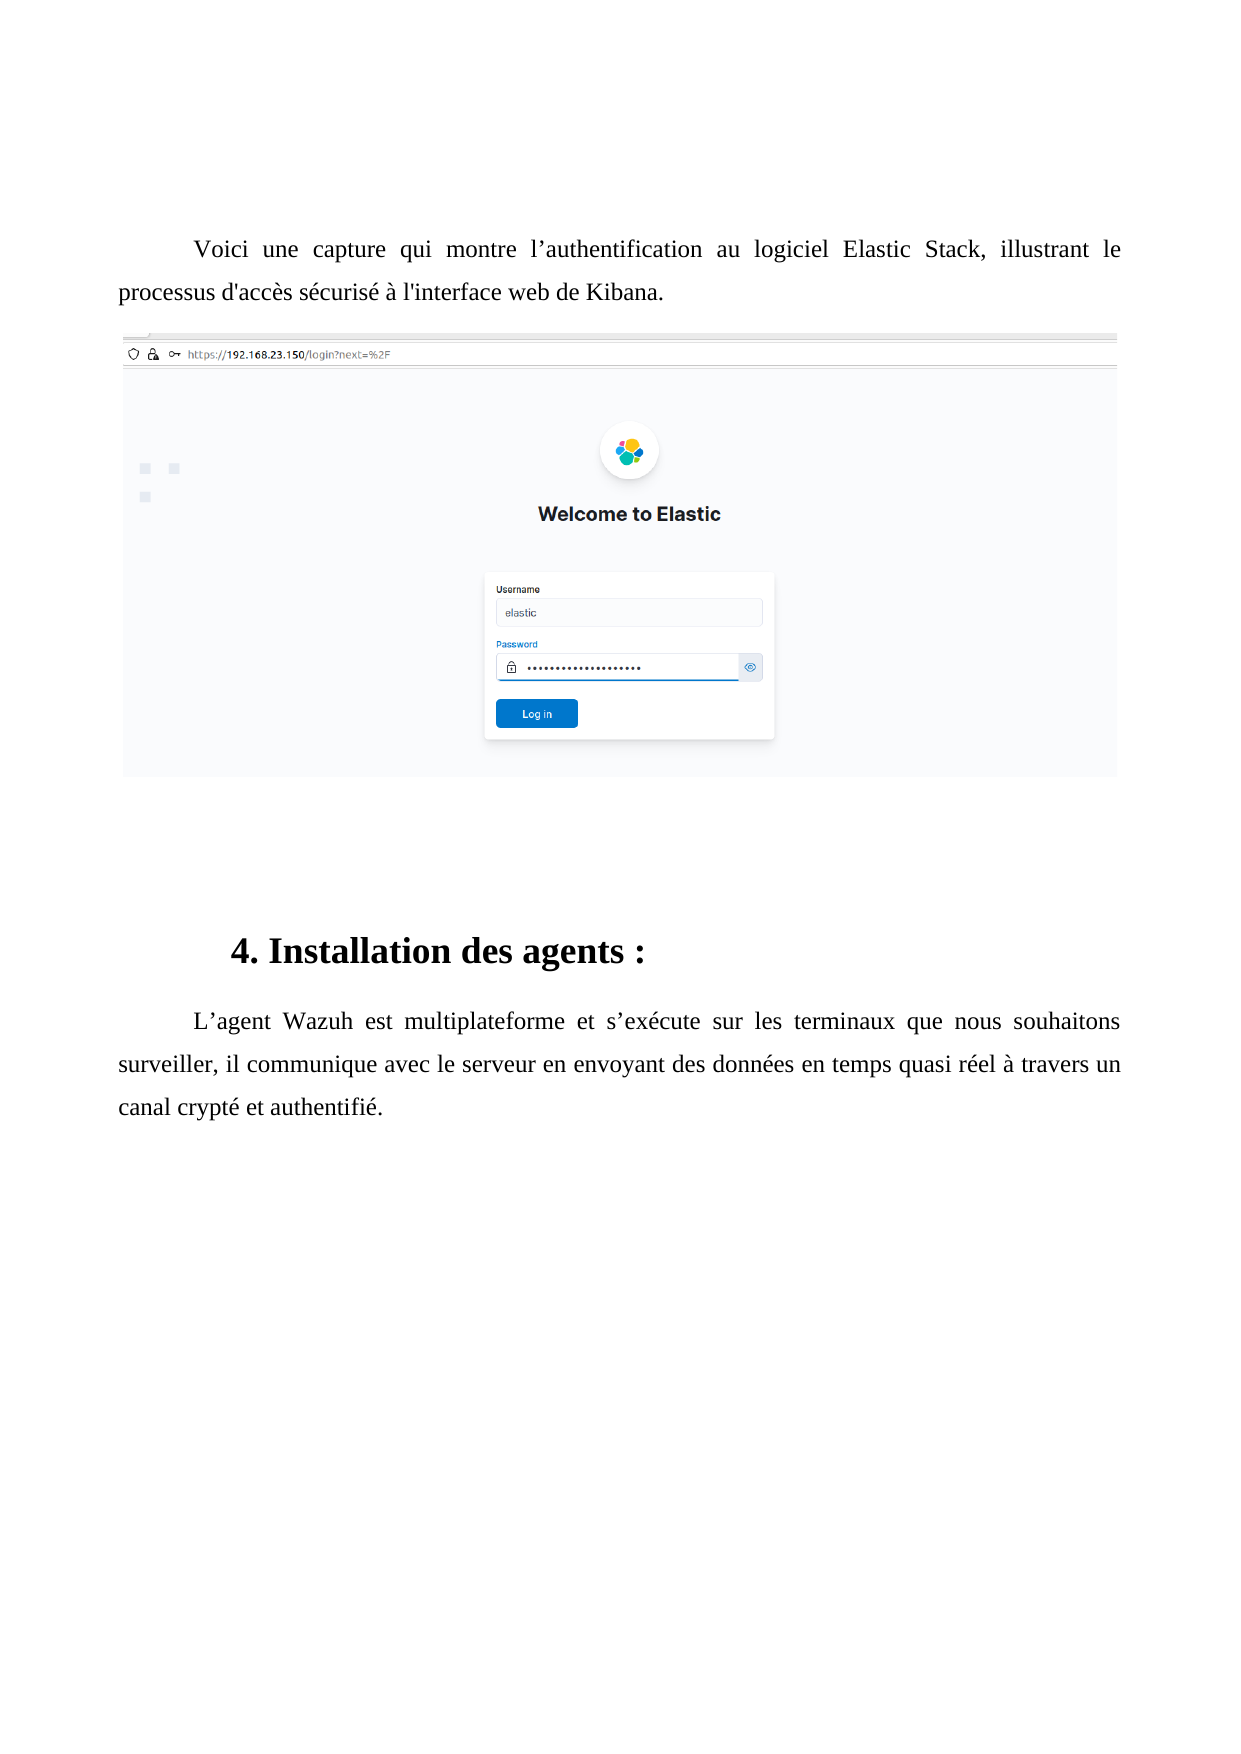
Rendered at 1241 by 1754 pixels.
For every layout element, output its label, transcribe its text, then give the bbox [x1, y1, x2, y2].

text L’agent Wazuh est multiplateforme et s’exécute sur les terminaux que nous souhaitons surveiller, il communique avec le serveur en envoyant des données en temps quasi réel à travers un canal crypté et authentifié. [118, 1006, 1122, 1121]
picture [123, 333, 1118, 777]
text Voici une capture qui montre l’authentification au logiciel Elastic Stack, illustrant le processus d'accès sécurisé à l'interface web de Kibana. [118, 234, 1122, 306]
subtitle 4. Installation des agents : [231, 929, 1122, 972]
